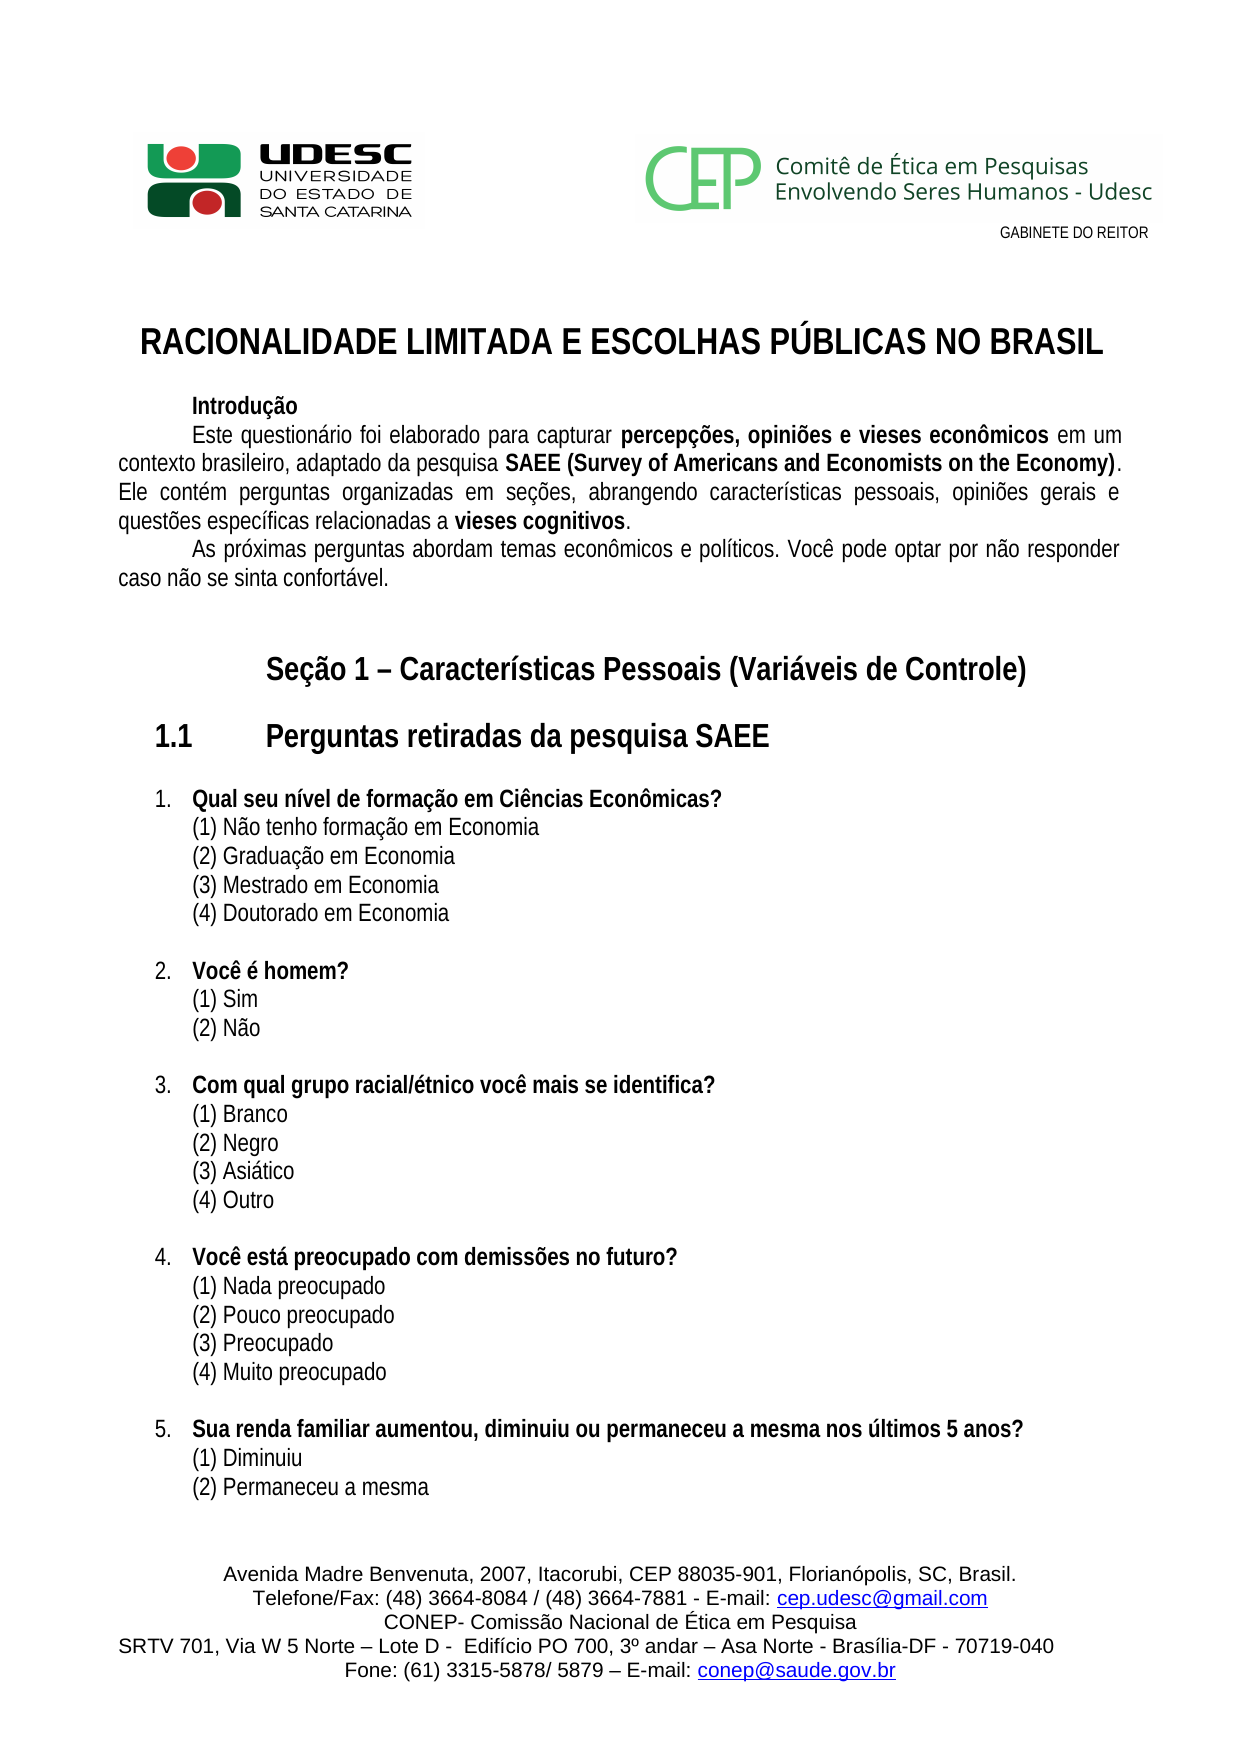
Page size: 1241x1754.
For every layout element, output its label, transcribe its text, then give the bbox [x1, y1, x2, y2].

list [154, 1414, 1122, 1500]
list Qual seu nível de formação em Ciências Econômicas? (1) Não tenho formação em Economia (2) Graduação em Economia (3) Mestrado em Economia (4) Doutorado em Economia [154, 784, 1122, 956]
picture [133, 132, 426, 229]
picture [635, 134, 1163, 223]
text Seção 1 – Características Pessoais (Variáveis de Controle) [192, 649, 1122, 687]
text As próximas perguntas abordam temas econômicos e políticos. Você pode optar por não responder caso não se sinta confortável. [118, 534, 1122, 592]
list Você está preocupado com demissões no futuro? (1) Nada preocupado (2) Pouco preocupado (3) Preocupado (4) Muito preocupado [154, 1242, 1122, 1414]
list Perguntas retiradas da pesquisa SAEE [154, 716, 1122, 754]
text Este questionário foi elaborado para capturar percepções, opiniões e vieses econômicos em um contexto brasileiro, adaptado da pesquisa SAEE (Survey of Americans and Economists on the Economy). Ele contém perguntas organizadas em seções, abrangendo características pessoais, opiniões gerais e questões específicas relacionadas a vieses cognitivos. [118, 420, 1122, 534]
text RACIONALIDADE LIMITADA E ESCOLHAS PÚBLICAS NO BRASIL [111, 319, 1133, 362]
list Você é homem? (1) Sim (2) Não [154, 956, 1122, 1070]
text Introdução [118, 391, 1122, 420]
list Com qual grupo racial/étnico você mais se identifica? (1) Branco (2) Negro (3) Asiático (4) Outro [154, 1070, 1122, 1242]
